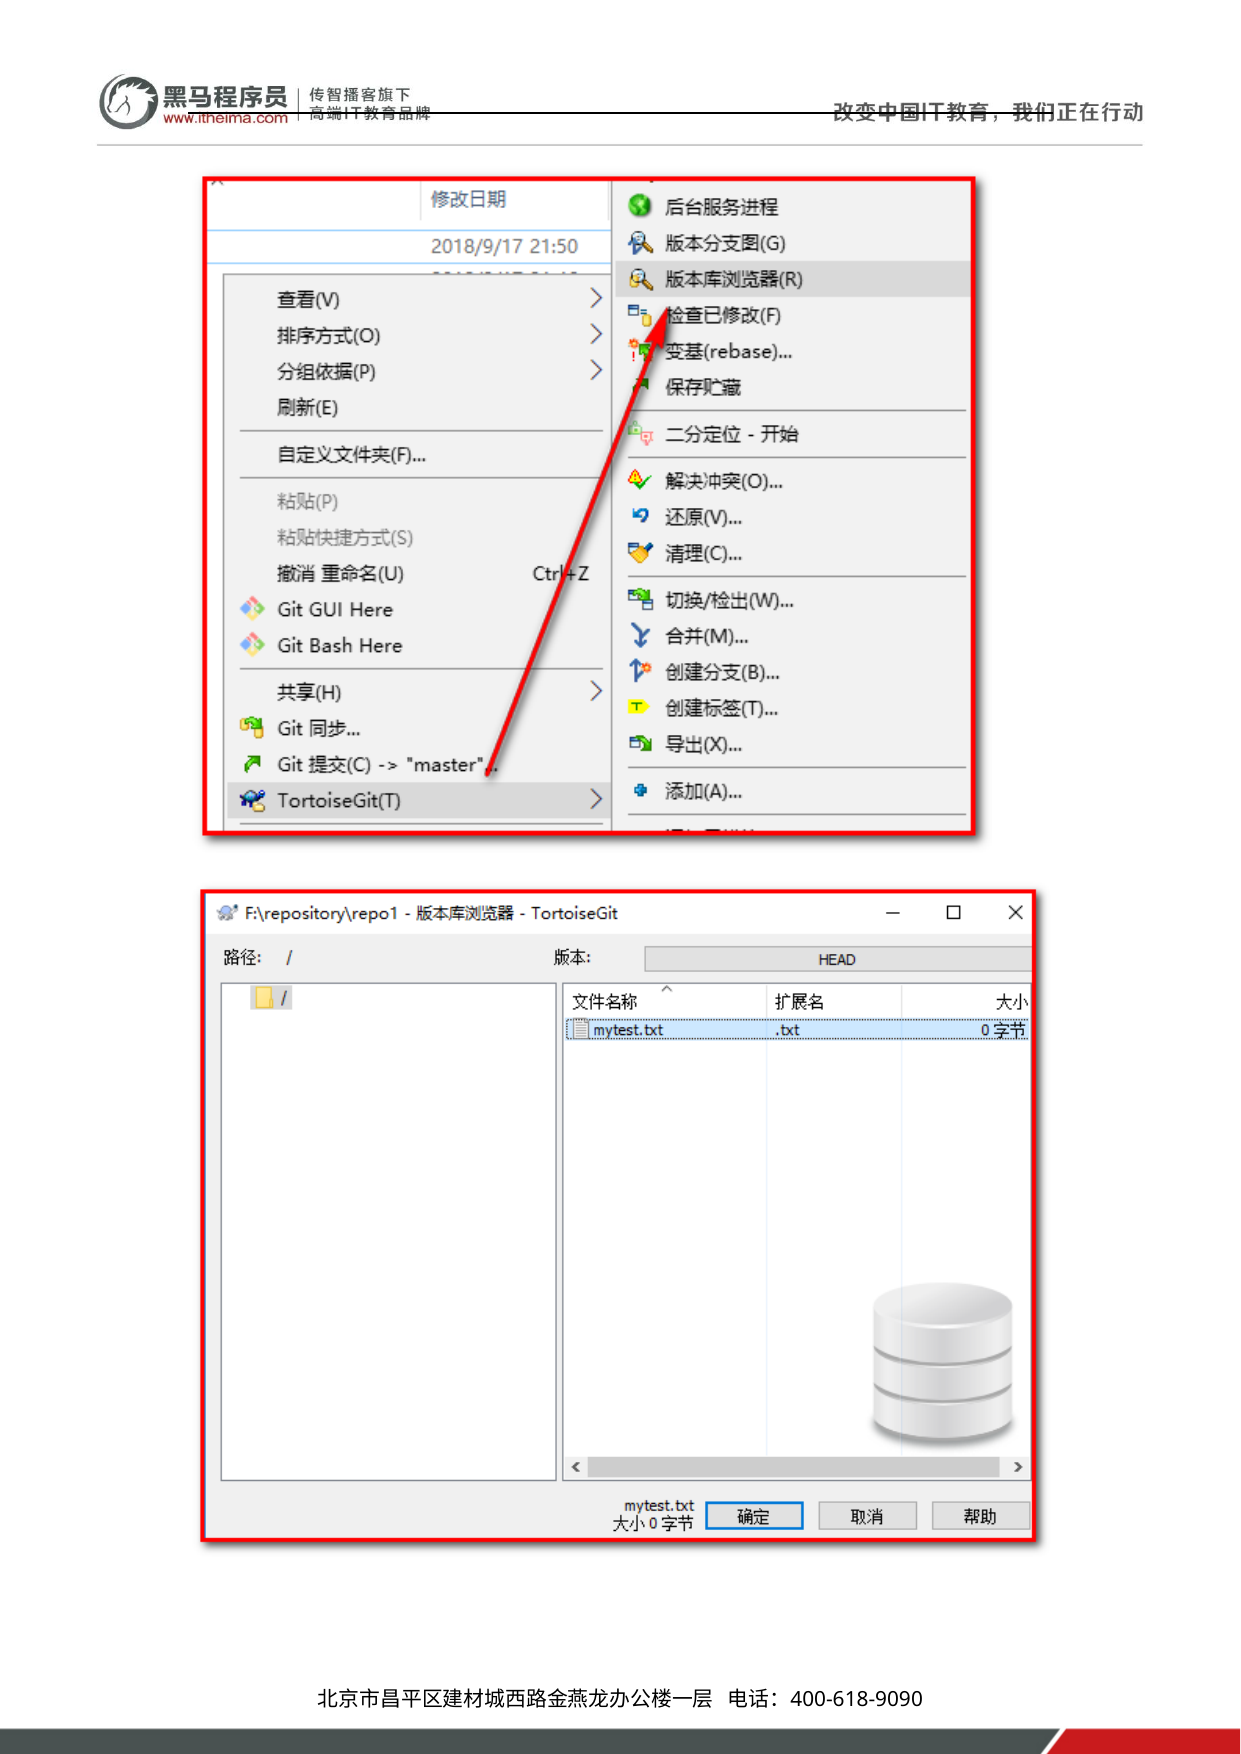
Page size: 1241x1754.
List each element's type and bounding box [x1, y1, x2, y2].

picture [187, 877, 1051, 1557]
picture [0, 3, 1241, 153]
picture [0, 1669, 1241, 1754]
picture [187, 162, 993, 853]
